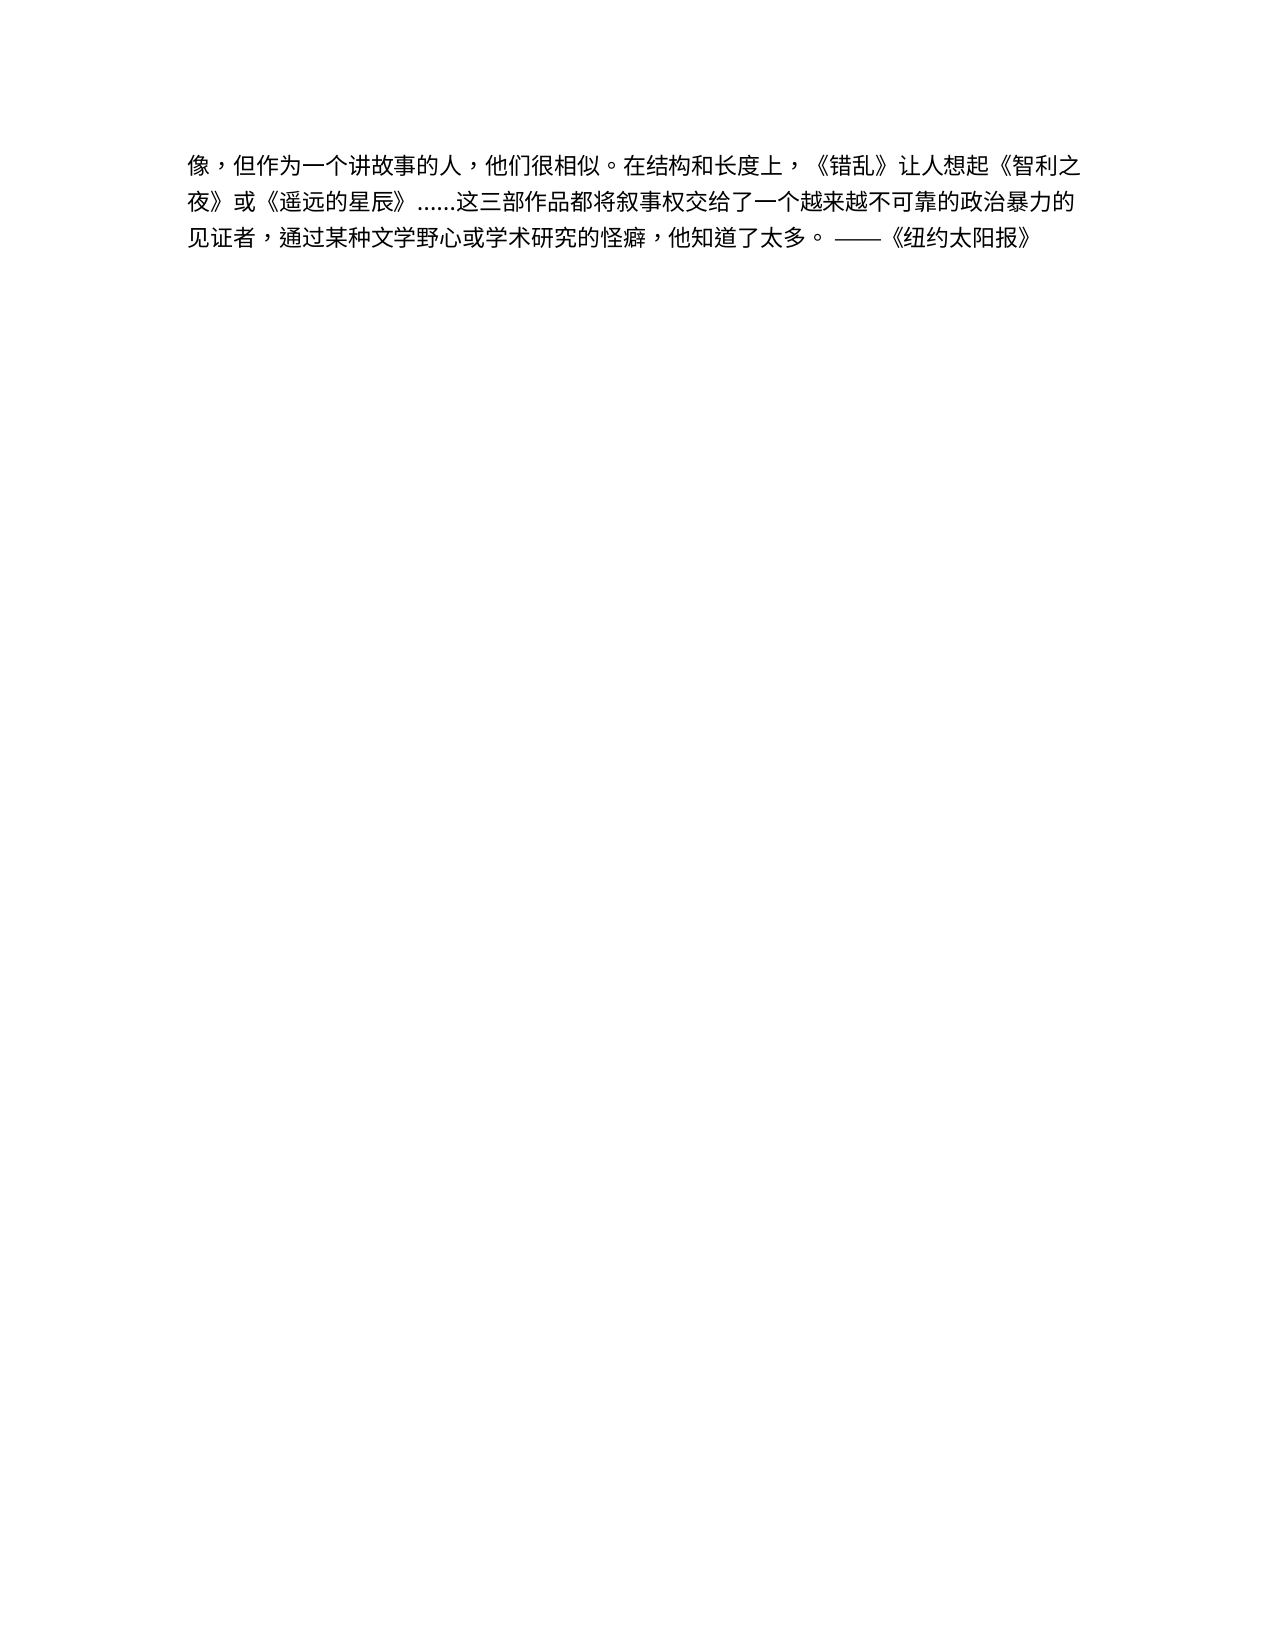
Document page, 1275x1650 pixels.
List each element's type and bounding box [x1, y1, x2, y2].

text [187, 150, 1087, 253]
